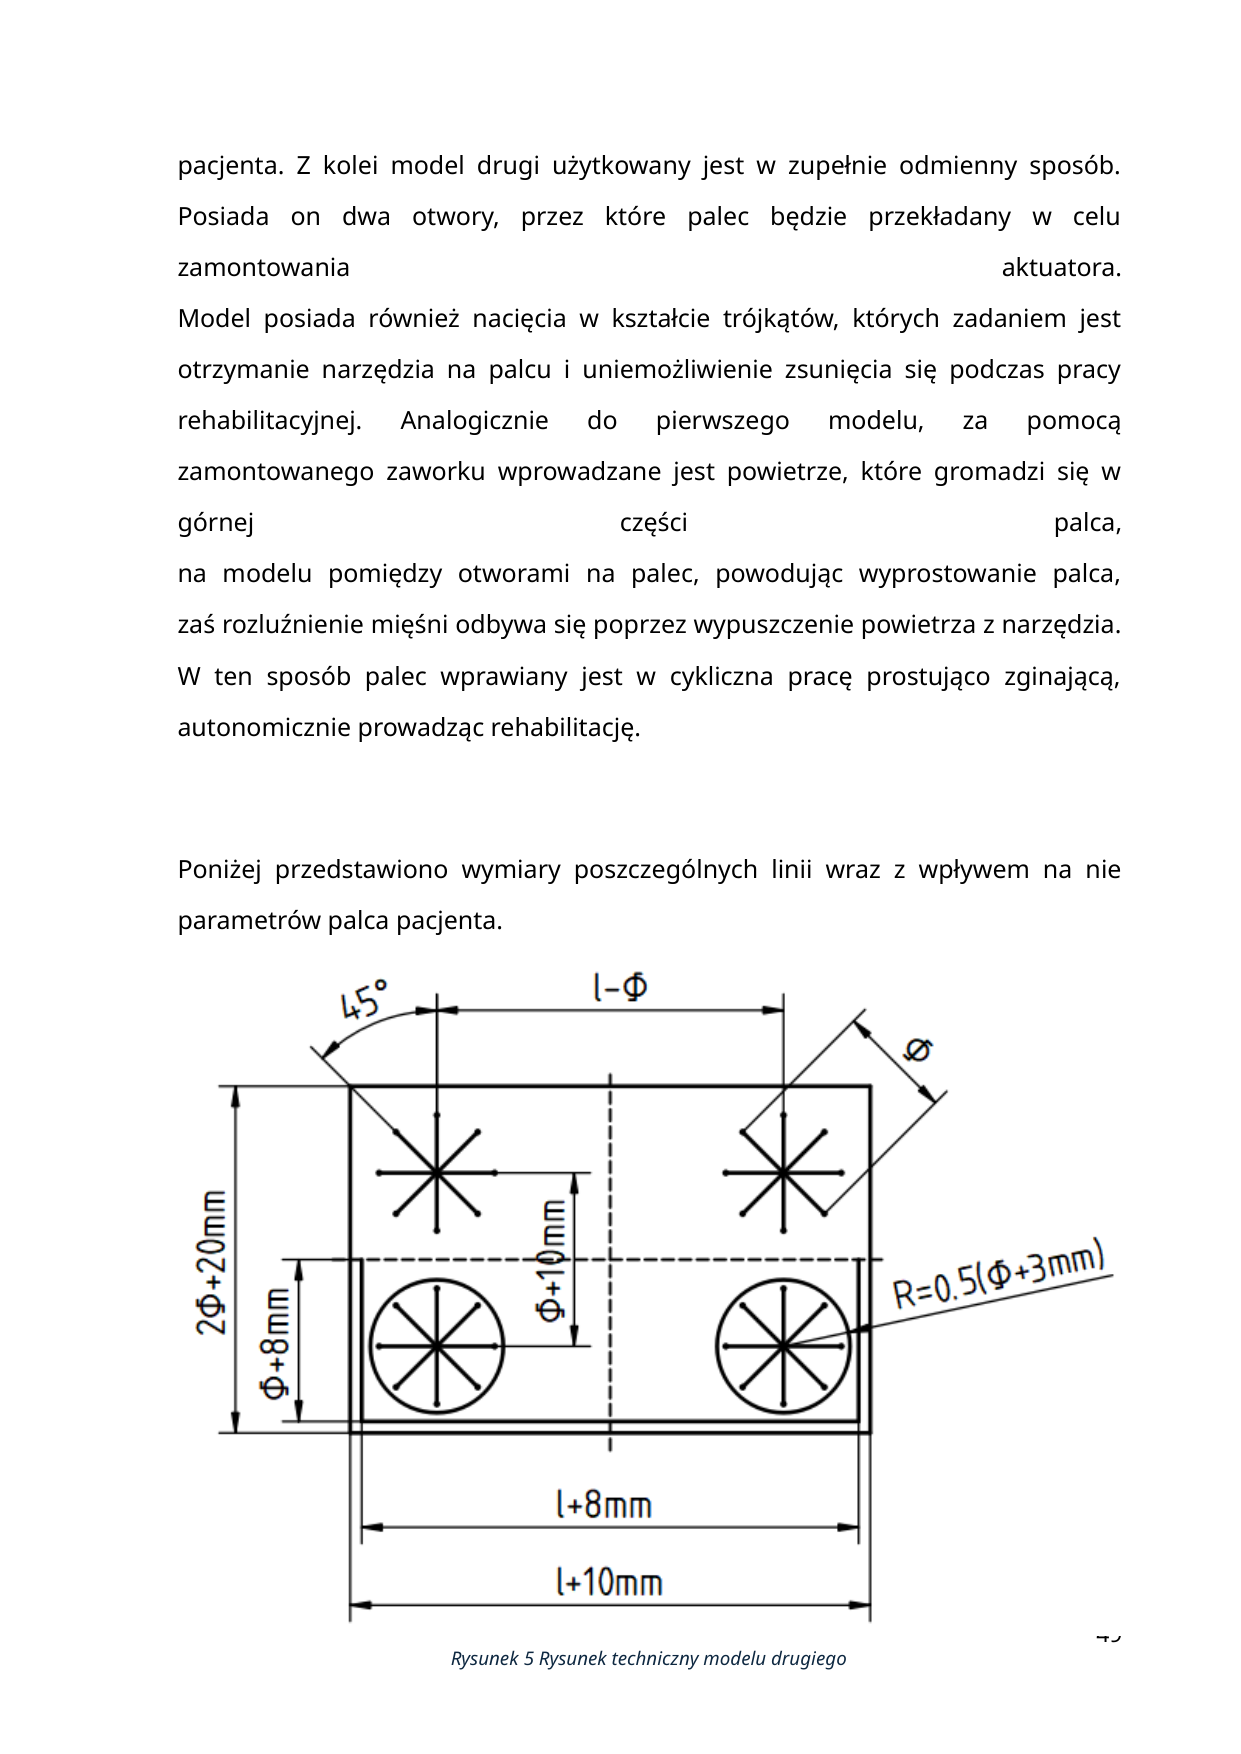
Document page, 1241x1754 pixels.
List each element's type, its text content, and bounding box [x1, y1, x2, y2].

text Poniżej przedstawiono wymiary poszczególnych linii wraz z wpływem na nie parametrów palca pacjenta. [177, 851, 1122, 936]
picture [177, 955, 1123, 1636]
